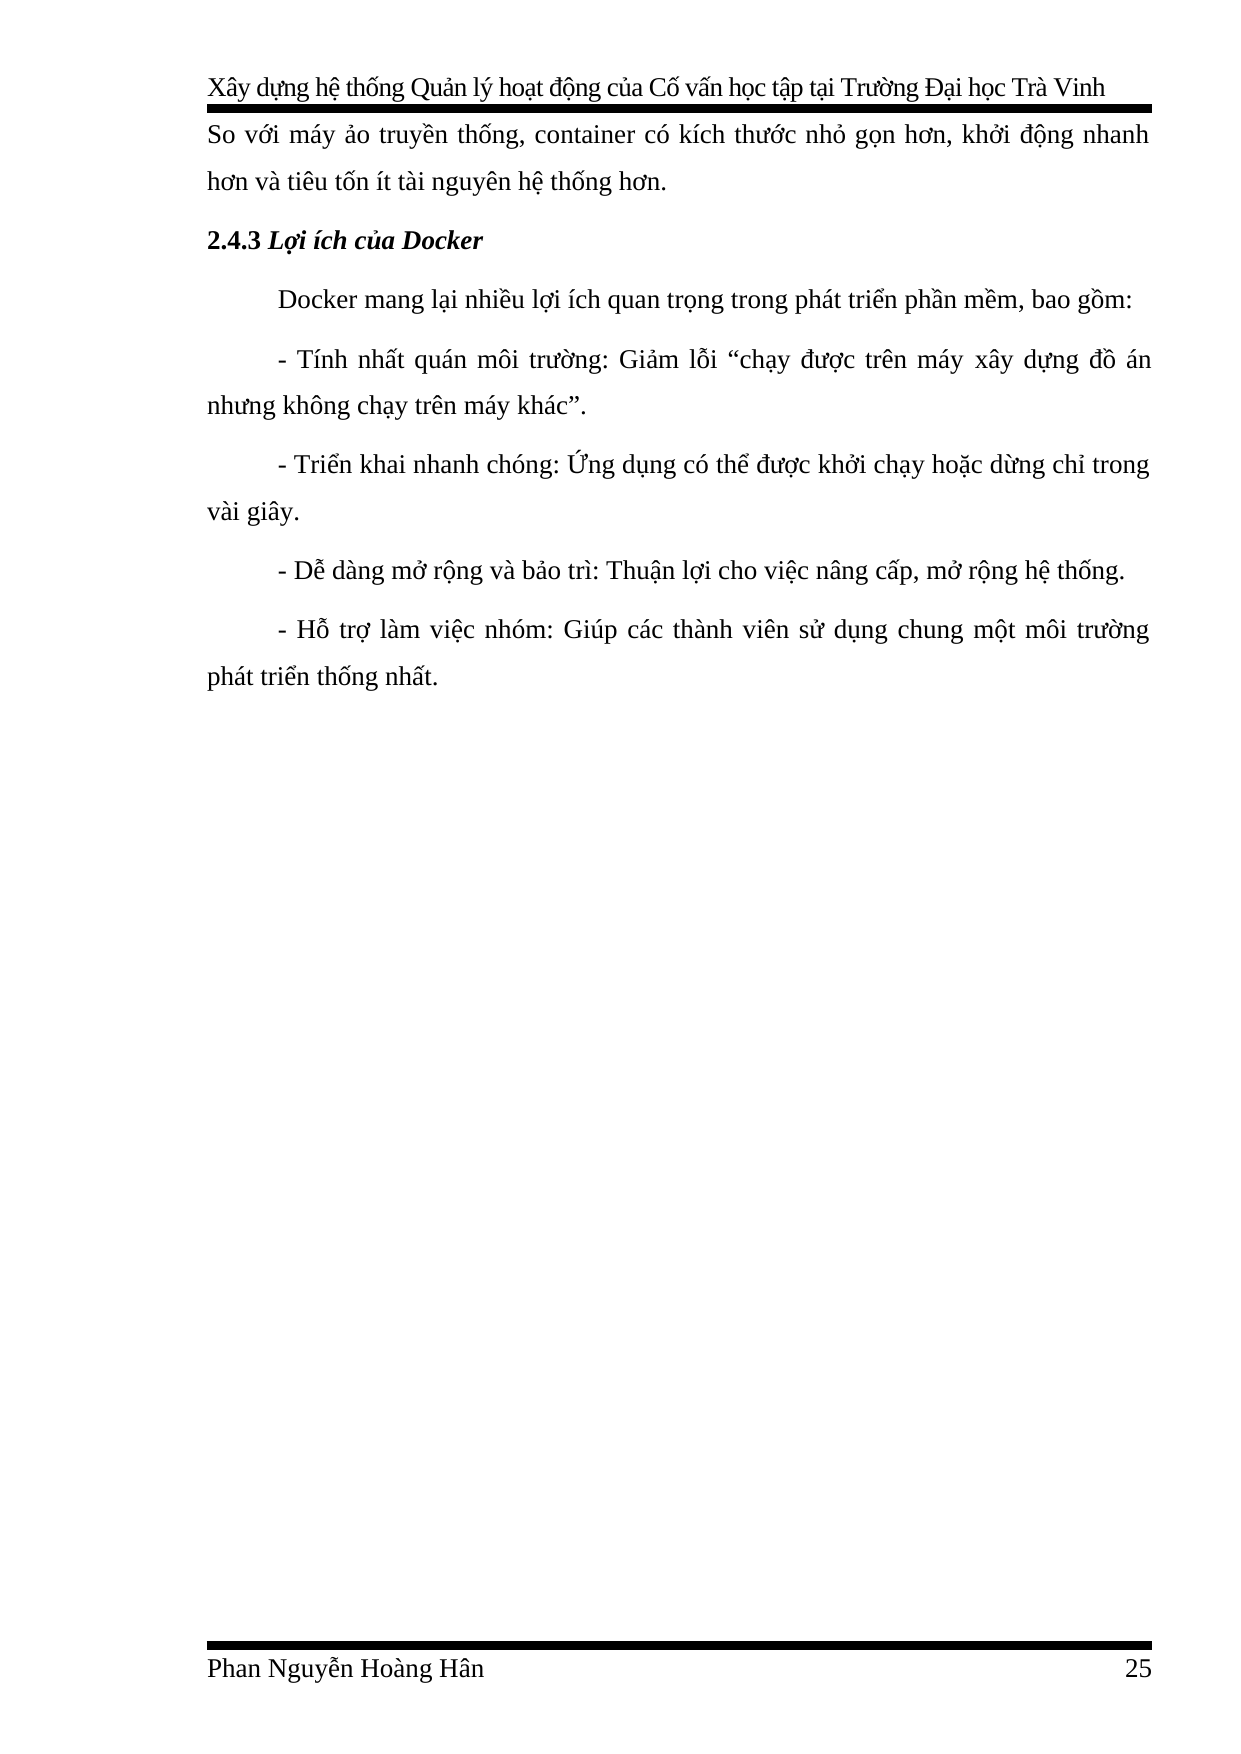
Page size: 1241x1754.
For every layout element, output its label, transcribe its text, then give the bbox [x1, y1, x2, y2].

text - Tính nhất quán môi trường: Giảm lỗi “chạy được trên máy xây dựng đồ án nhưng không chạy trên máy khác”. [207, 343, 1152, 421]
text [207, 118, 1152, 196]
text - Hỗ trợ làm việc nhóm: Giúp các thành viên sử dụng chung một môi trường phát triển thống nhất. [207, 613, 1152, 691]
text Docker mang lại nhiều lợi ích quan trọng trong phát triển phần mềm, bao gồm: [207, 283, 1152, 315]
subtitle Lợi ích của Docker [207, 224, 1152, 256]
text - Dễ dàng mở rộng và bảo trì: Thuận lợi cho việc nâng cấp, mở rộng hệ thống. [207, 554, 1152, 586]
text - Triển khai nhanh chóng: Ứng dụng có thể được khởi chạy hoặc dừng chỉ trong vài giây. [207, 448, 1152, 526]
